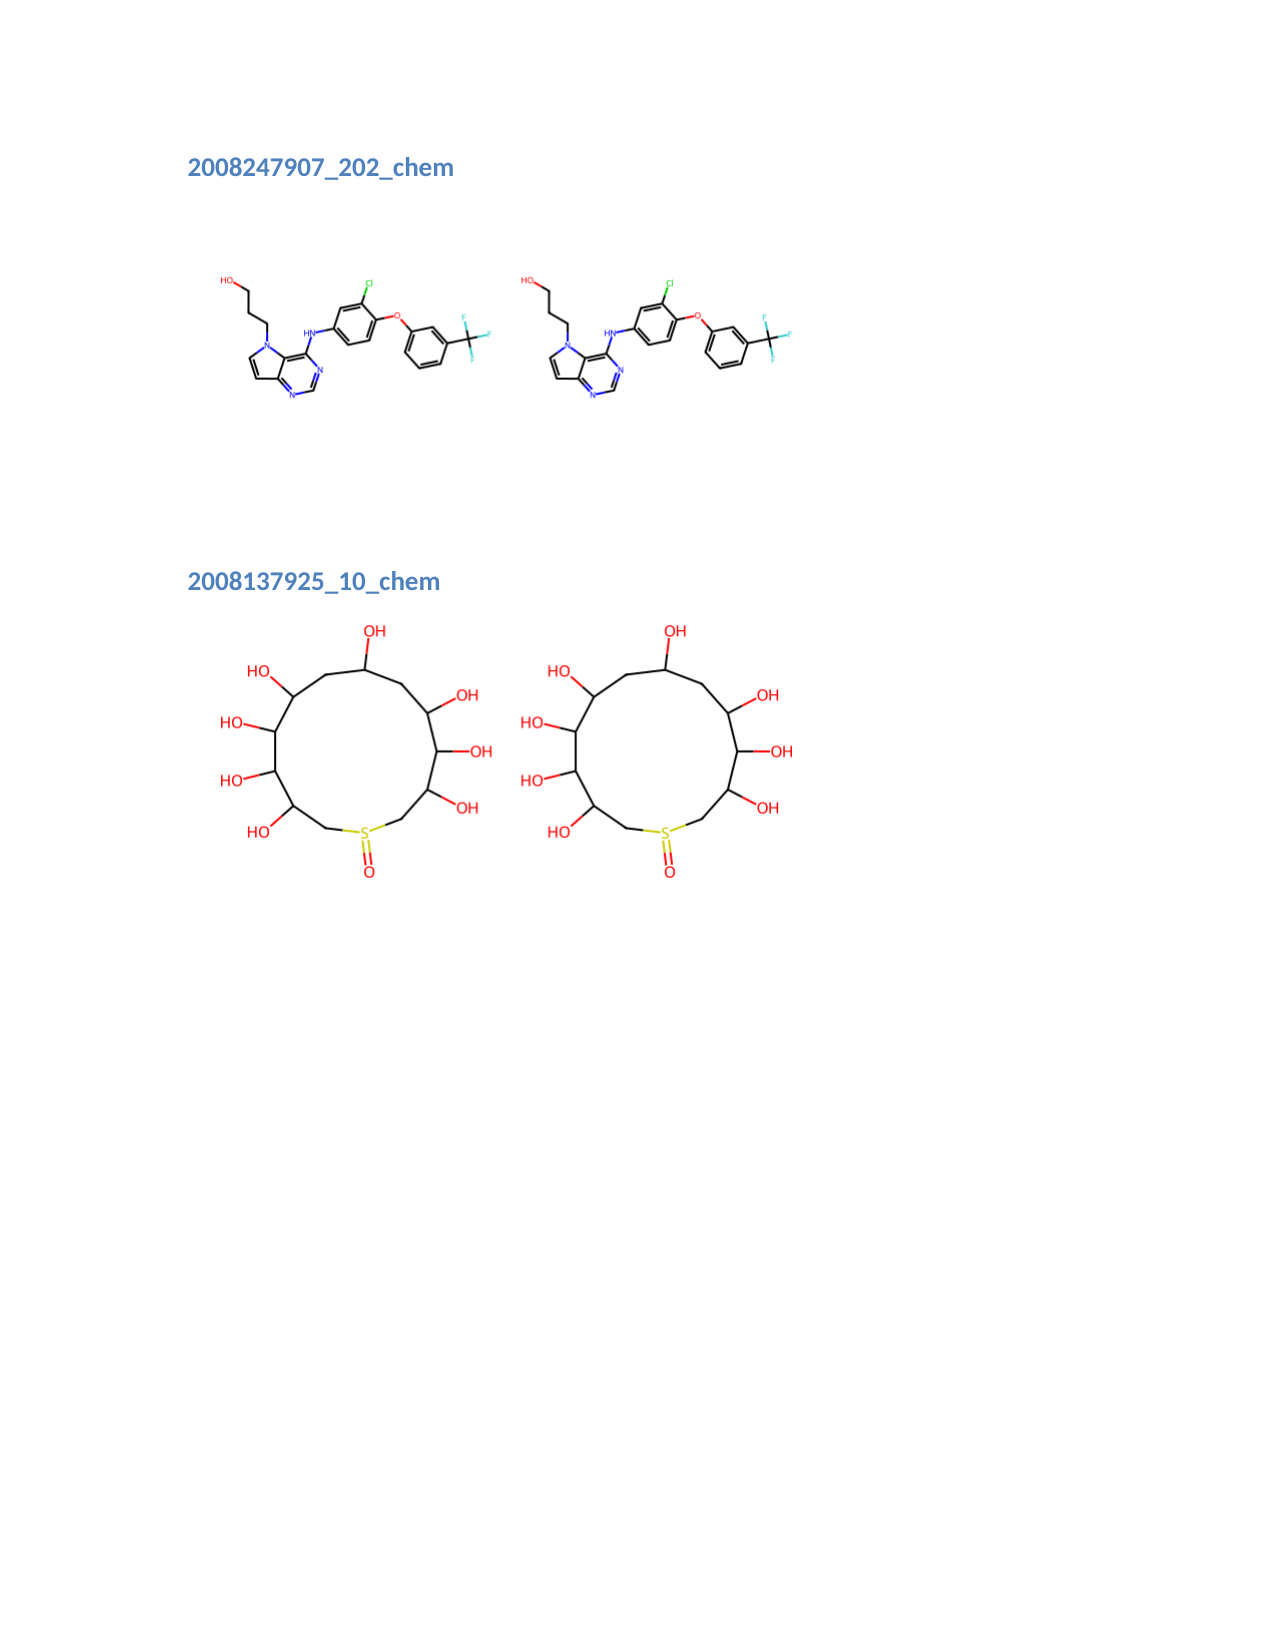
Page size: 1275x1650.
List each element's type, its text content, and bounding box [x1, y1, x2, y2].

picture [206, 601, 807, 902]
subtitle 2008137925_10_chem [187, 564, 1087, 597]
picture [206, 187, 807, 488]
subtitle 2008247907_202_chem [187, 150, 1087, 183]
